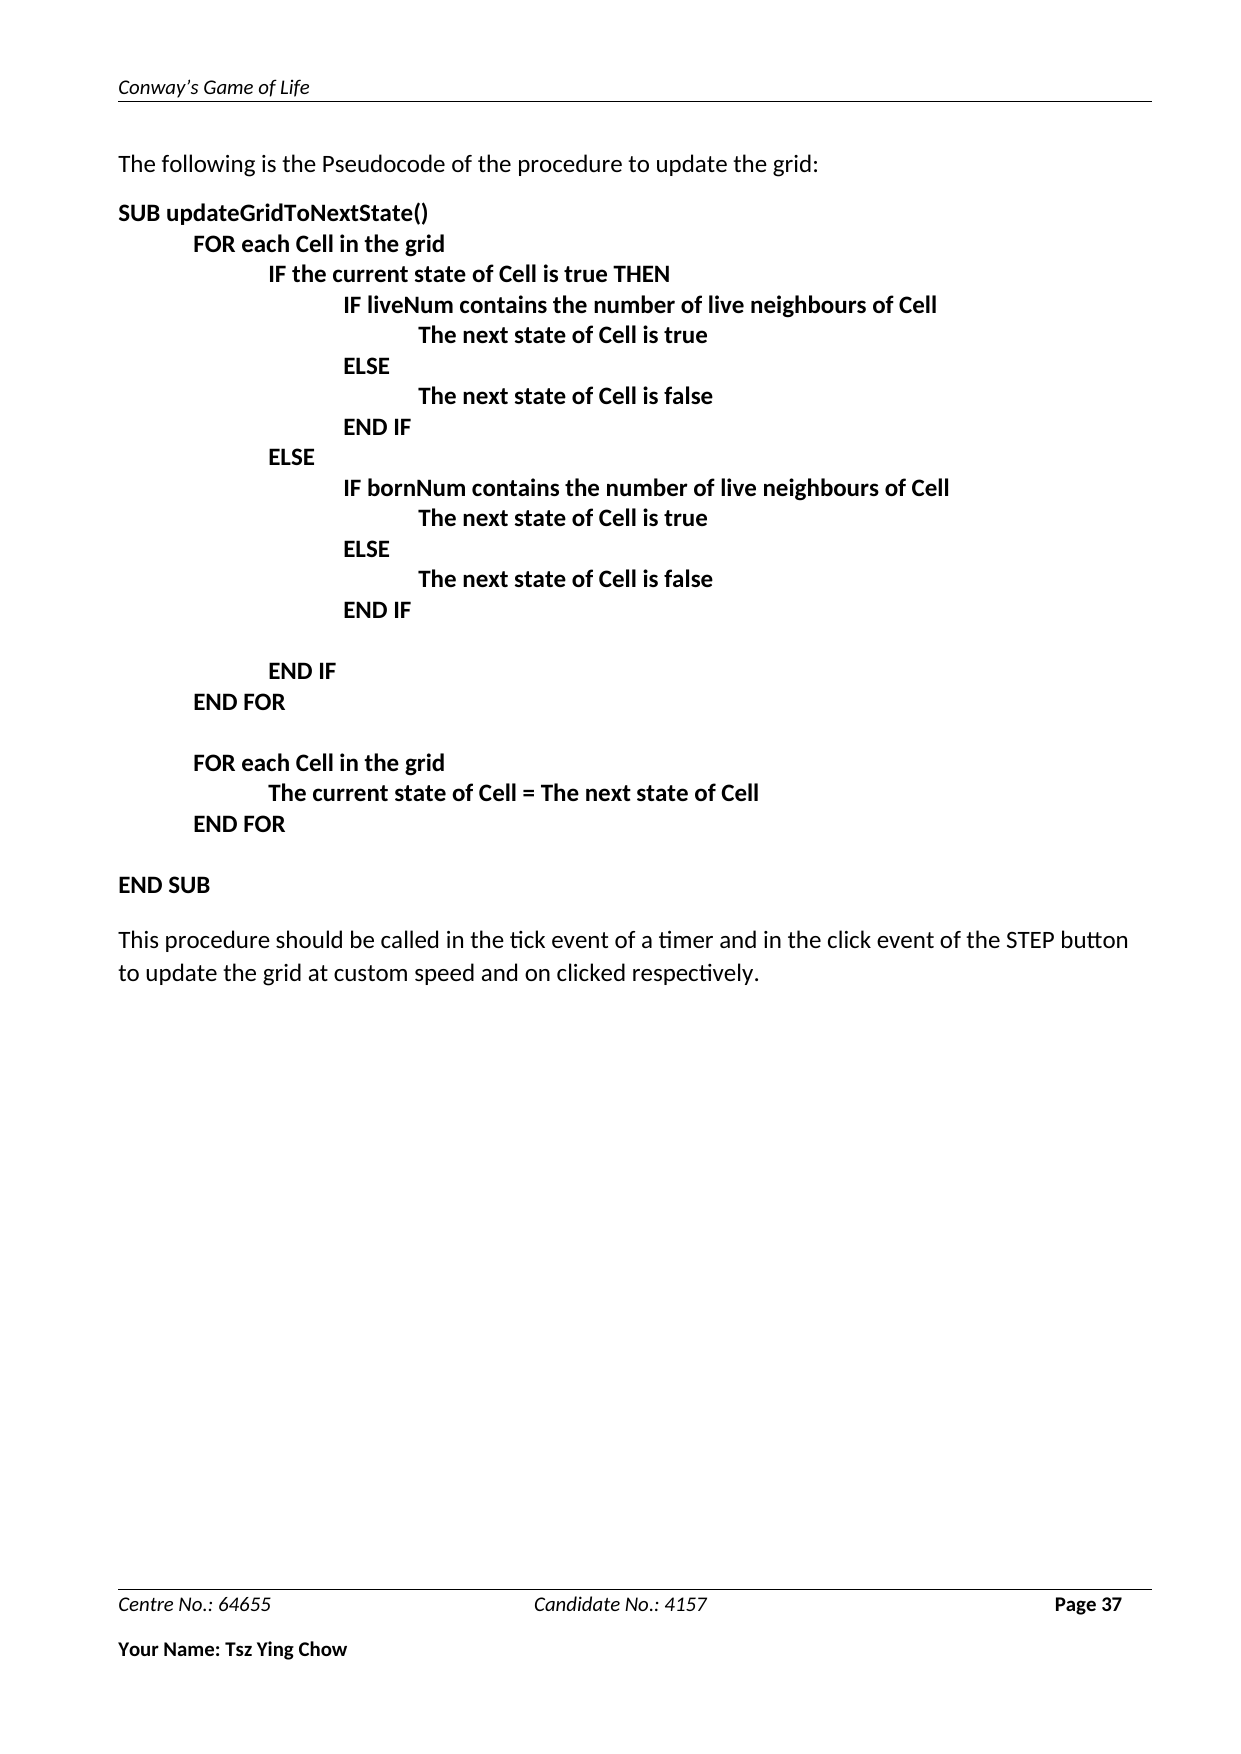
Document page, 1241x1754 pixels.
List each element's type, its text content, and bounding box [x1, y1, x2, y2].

text IF the current state of Cell is true THEN [193, 258, 1152, 289]
text SUB updateGridToNextState() [118, 197, 1152, 228]
text END SUB [118, 869, 1152, 899]
text FOR each Cell in the grid [193, 228, 1152, 258]
text ELSE [193, 441, 1152, 472]
text IF bornNum contains the number of live neighbours of Cell [193, 472, 1152, 502]
text IF liveNum contains the number of live neighbours of Cell [193, 289, 1152, 319]
text The next state of Cell is true [193, 502, 1152, 533]
text The following is the Pseudocode of the procedure to update the grid: [118, 148, 1152, 178]
text END FOR [118, 808, 1152, 838]
text FOR each Cell in the grid [193, 747, 1152, 777]
text END IF [193, 411, 1152, 441]
text ELSE [193, 533, 1152, 563]
text This procedure should be called in the tick event of a timer and in the click event of the STEP button to update the grid at custom speed and on clicked respectively. [118, 924, 1152, 988]
text END IF [193, 655, 1152, 686]
text The next state of Cell is true [193, 319, 1152, 350]
text The next state of Cell is false [193, 563, 1152, 594]
text The current state of Cell = The next state of Cell [268, 777, 1152, 808]
text ELSE [193, 350, 1152, 380]
text END FOR [193, 686, 1152, 716]
text END IF [193, 594, 1152, 624]
text The next state of Cell is false [193, 380, 1152, 411]
